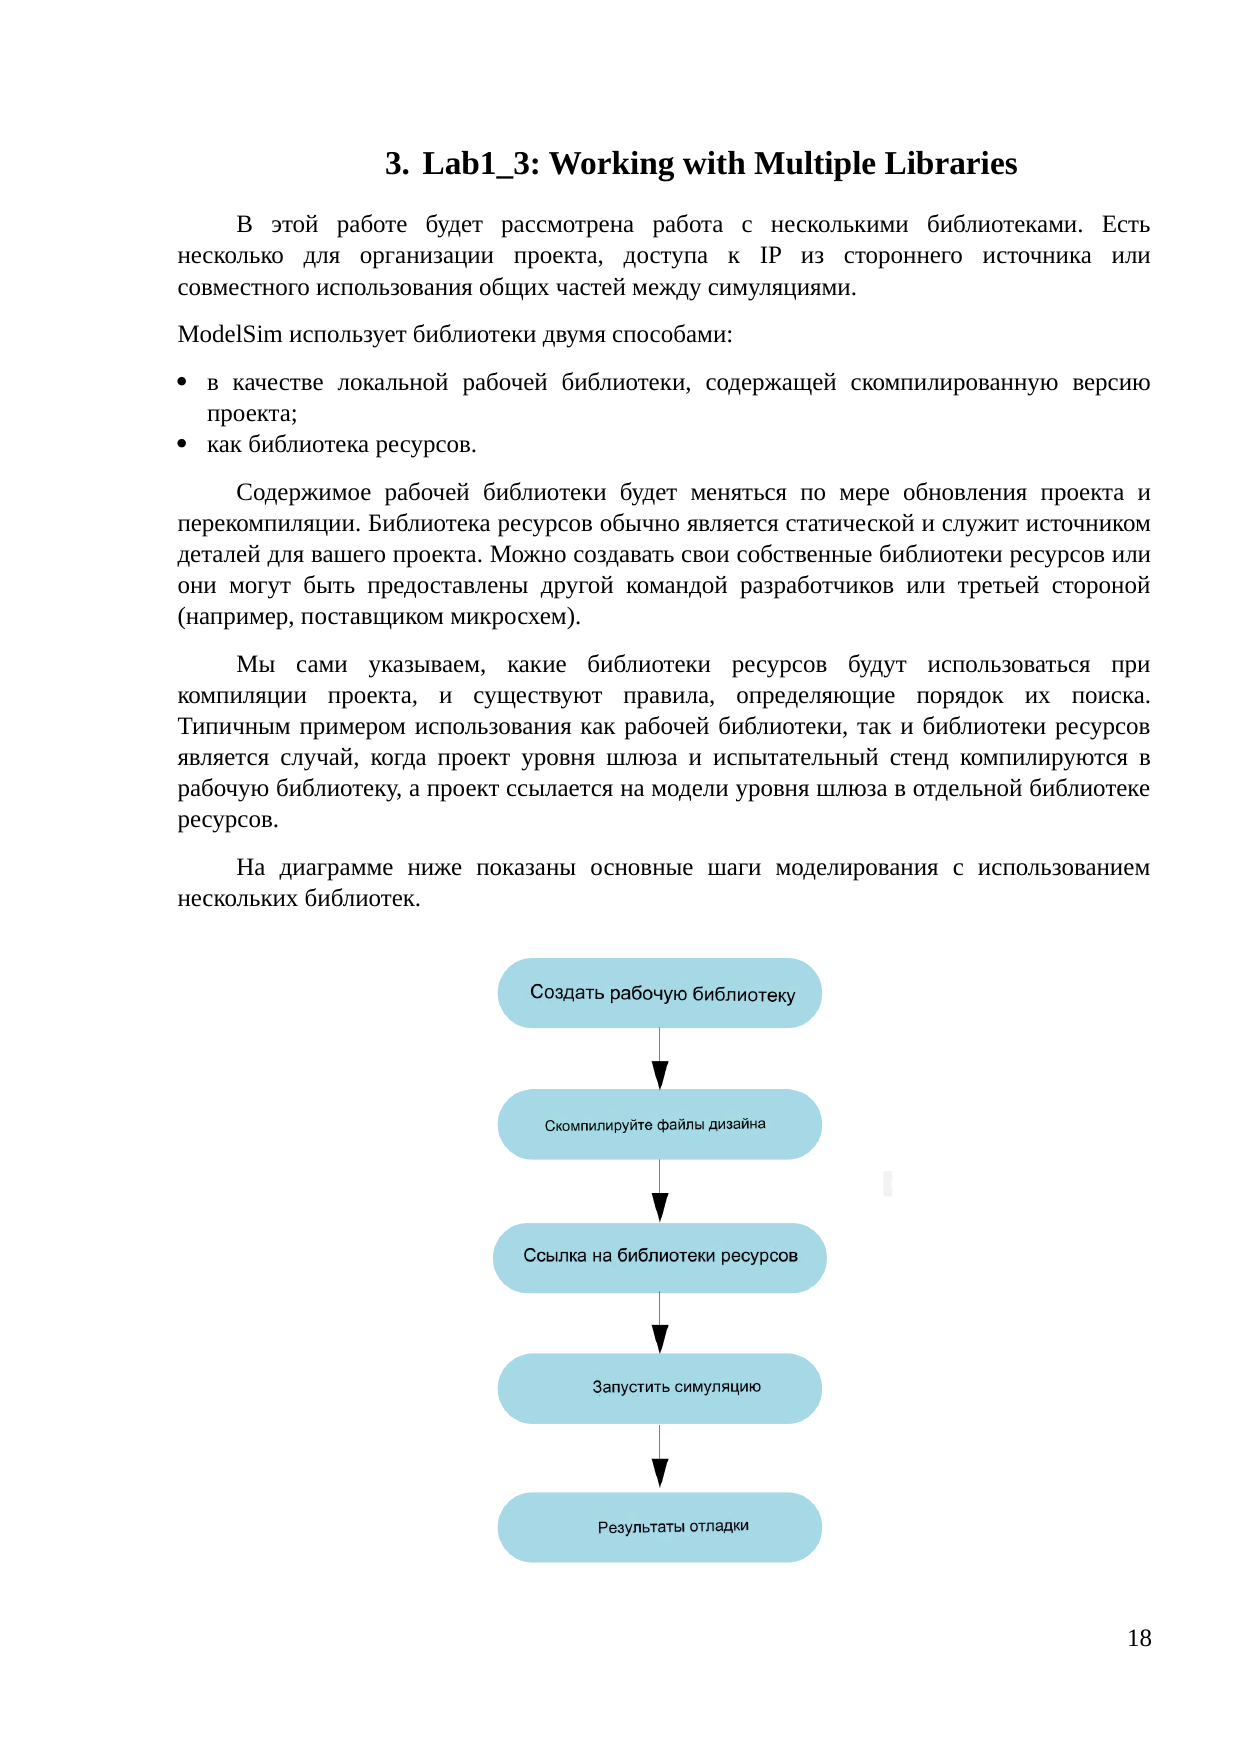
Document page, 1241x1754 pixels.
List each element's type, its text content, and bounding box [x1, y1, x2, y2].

text ModelSim использует библиотеки двумя способами: [177, 319, 1152, 348]
text В этой работе будет рассмотрена работа с несколькими библиотеками. Есть несколько для организации проекта, доступа к IP из стороннего источника или совместного использования общих частей между симуляциями. [177, 209, 1152, 300]
text Содержимое рабочей библиотеки будет меняться по мере обновления проекта и перекомпиляции. Библиотека ресурсов обычно является статической и служит источником деталей для вашего проекта. Можно создавать свои собственные библиотеки ресурсов или они могут быть предоставлены другой командой разработчиков или третьей стороной (например, поставщиком микросхем). [177, 477, 1152, 630]
picture [436, 930, 893, 1591]
text На диаграмме ниже показаны основные шаги моделирования с использованием нескольких библиотек. [177, 852, 1152, 911]
text Мы сами указываем, какие библиотеки ресурсов будут использоваться при компиляции проекта, и существуют правила, определяющие порядок их поиска. Типичным примером использования как рабочей библиотеки, так и библиотеки ресурсов является случай, когда проект уровня шлюза и испытательный стенд компилируются в рабочую библиотеку, а проект ссылается на модели уровня шлюза в отдельной библиотеке ресурсов. [177, 649, 1152, 833]
list как библиотека ресурсов. [177, 429, 1152, 458]
subtitle Lab1_3: Working with Multiple Libraries [251, 143, 1152, 181]
list в качестве локальной рабочей библиотеки, содержащей скомпилированную версию проекта; [177, 367, 1152, 427]
